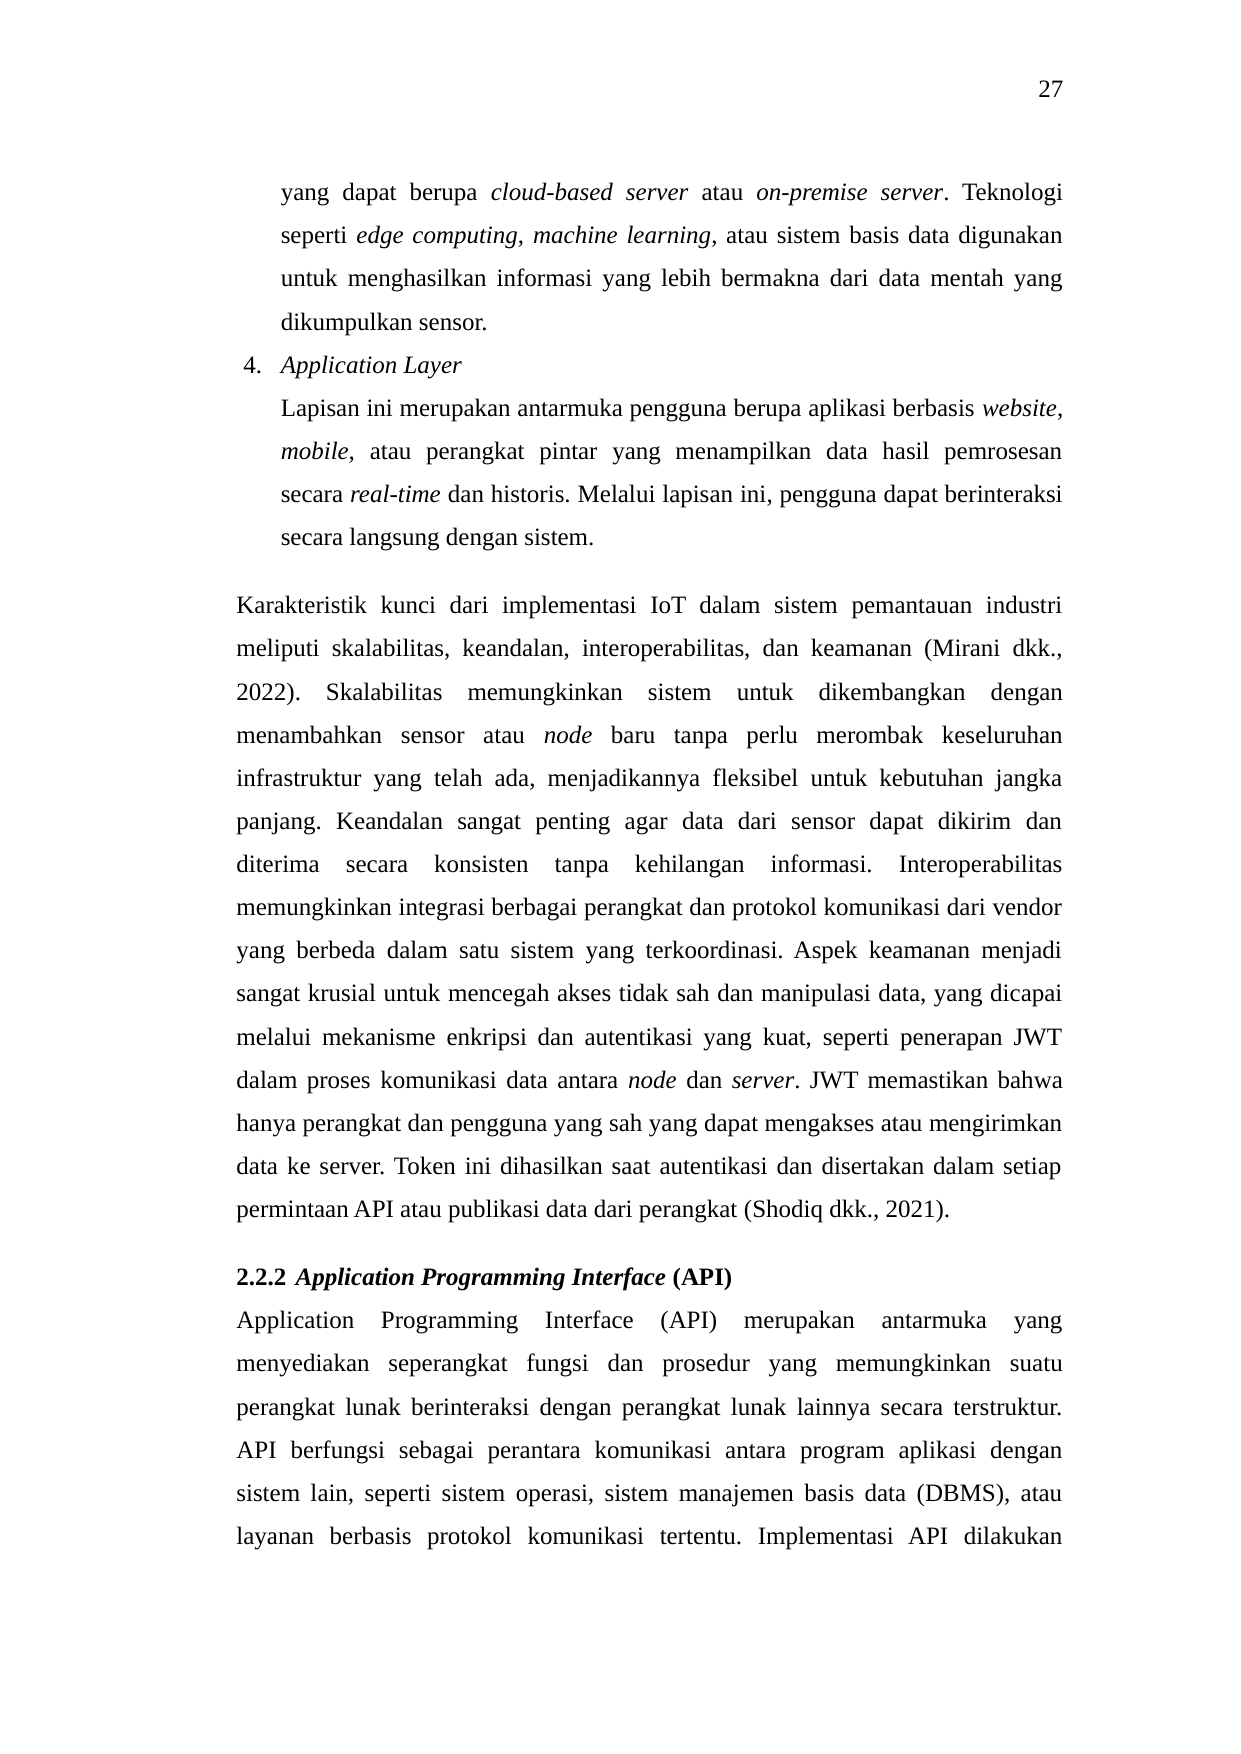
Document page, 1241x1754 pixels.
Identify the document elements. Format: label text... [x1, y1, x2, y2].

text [236, 1305, 1063, 1550]
list Application Layer [243, 350, 1063, 378]
list Lapisan ini merupakan antarmuka pengguna berupa aplikasi berbasis website, mobile, atau perangkat pintar yang menampilkan data hasil pemrosesan secara real-time dan historis. Melalui lapisan ini, pengguna dapat berinteraksi secara langsung dengan sistem. [281, 393, 1063, 551]
text Application Programming Interface (API) [236, 1262, 1063, 1291]
text Karakteristik kunci dari implementasi IoT dalam sistem pemantauan industri meliputi skalabilitas, keandalan, interoperabilitas, dan keamanan (Mirani dkk., 2022). Skalabilitas memungkinkan sistem untuk dikembangkan dengan menambahkan sensor atau node baru tanpa perlu merombak keseluruhan infrastruktur yang telah ada, menjadikannya fleksibel untuk kebutuhan jangka panjang. Keandalan sangat penting agar data dari sensor dapat dikirim dan diterima secara konsisten tanpa kehilangan informasi. Interoperabilitas memungkinkan integrasi berbagai perangkat dan protokol komunikasi dari vendor yang berbeda dalam satu sistem yang terkoordinasi. Aspek keamanan menjadi sangat krusial untuk mencegah akses tidak sah dan manipulasi data, yang dicapai melalui mekanisme enkripsi dan autentikasi yang kuat, seperti penerapan JWT dalam proses komunikasi data antara node dan server. JWT memastikan bahwa hanya perangkat dan pengguna yang sah yang dapat mengakses atau mengirimkan data ke server. Token ini dihasilkan saat autentikasi dan disertakan dalam setiap permintaan API atau publikasi data dari perangkat (Shodiq dkk., 2021). [236, 590, 1063, 1223]
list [281, 177, 1063, 335]
